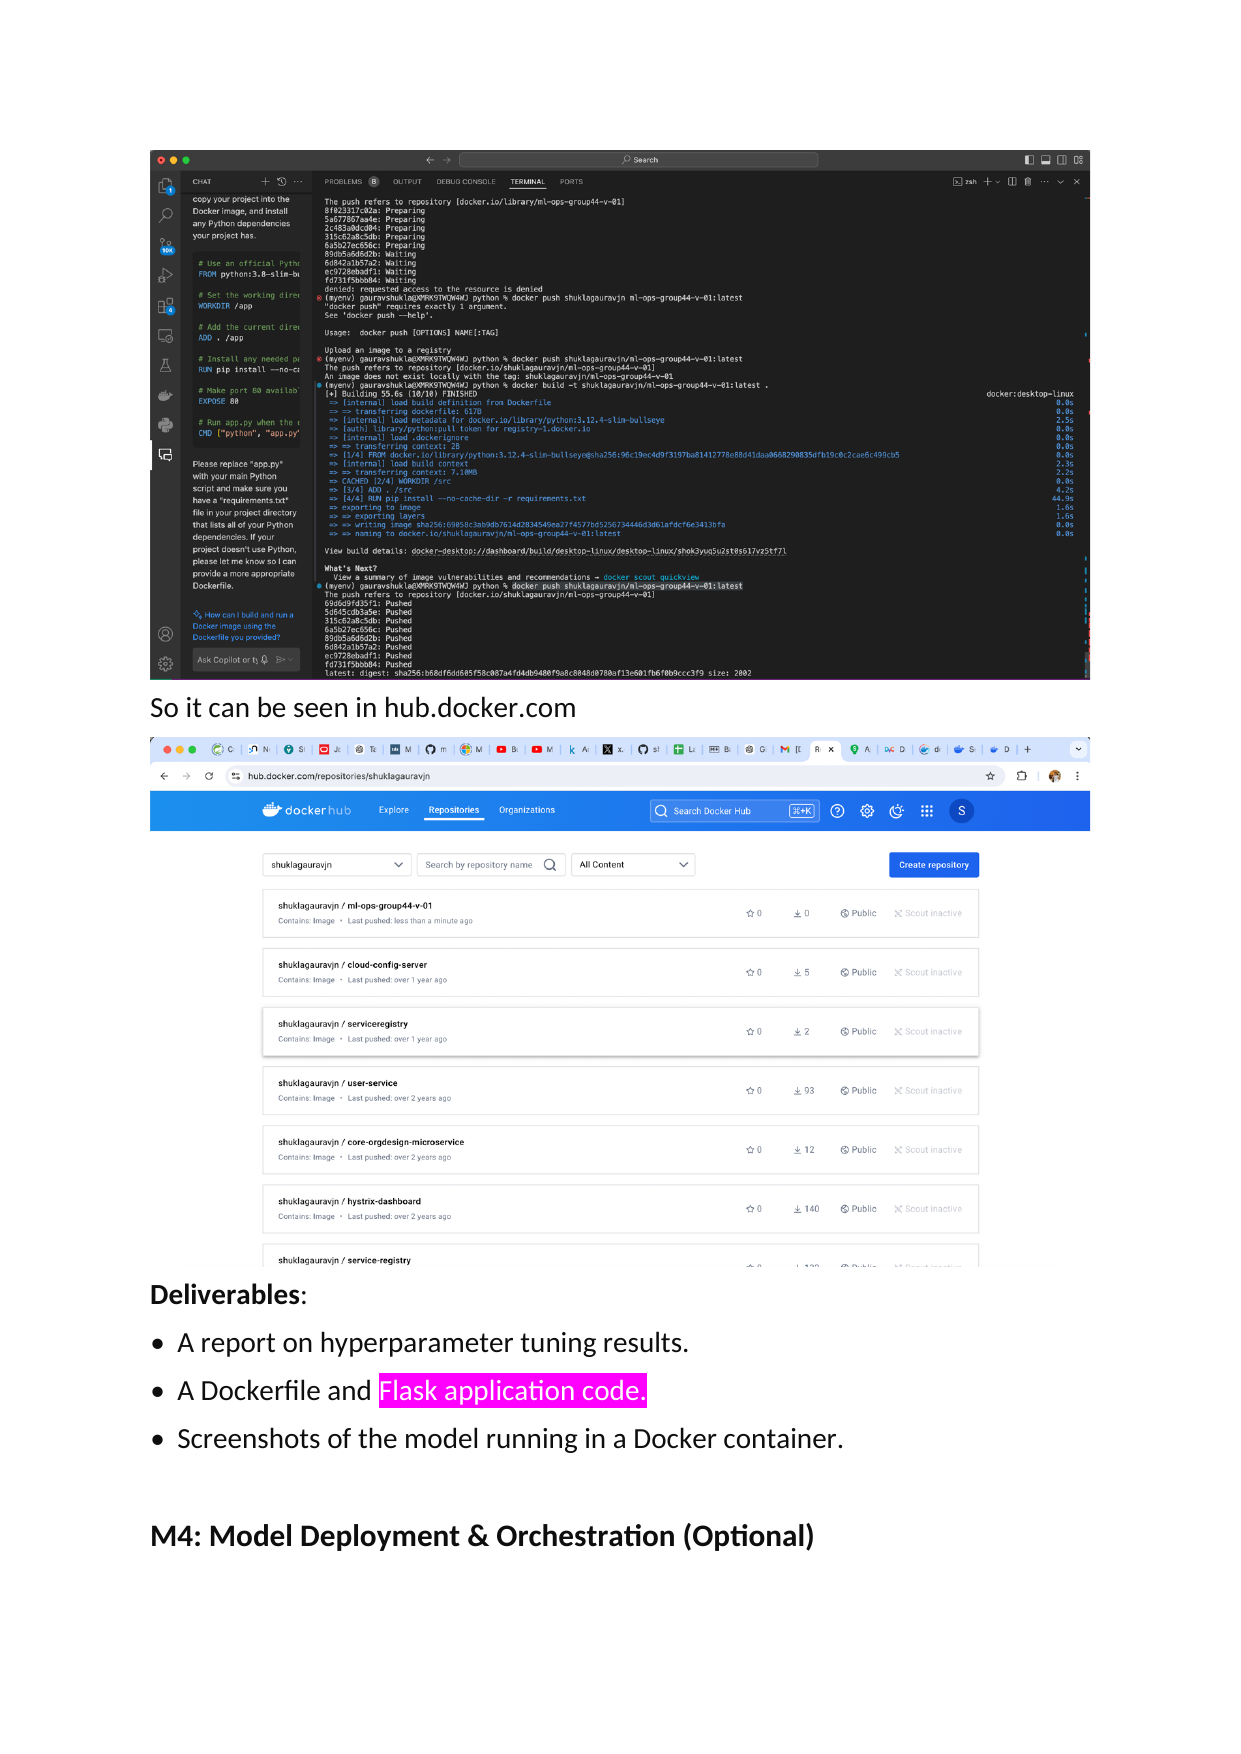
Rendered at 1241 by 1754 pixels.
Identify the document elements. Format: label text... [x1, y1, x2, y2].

text So it can be seen in hub.docker.com [150, 689, 1090, 725]
picture [150, 737, 1091, 1267]
text • A report on hyperparameter tuning results. [150, 1324, 1090, 1360]
text • A Dockerfile and Flask application code. [150, 1372, 1090, 1408]
text Deliverables: [150, 1276, 1090, 1312]
picture [150, 150, 1091, 680]
text M4: Model Deployment & Orchestration (Optional) [150, 1516, 1090, 1554]
text • Screenshots of the model running in a Docker container. [150, 1420, 1090, 1456]
